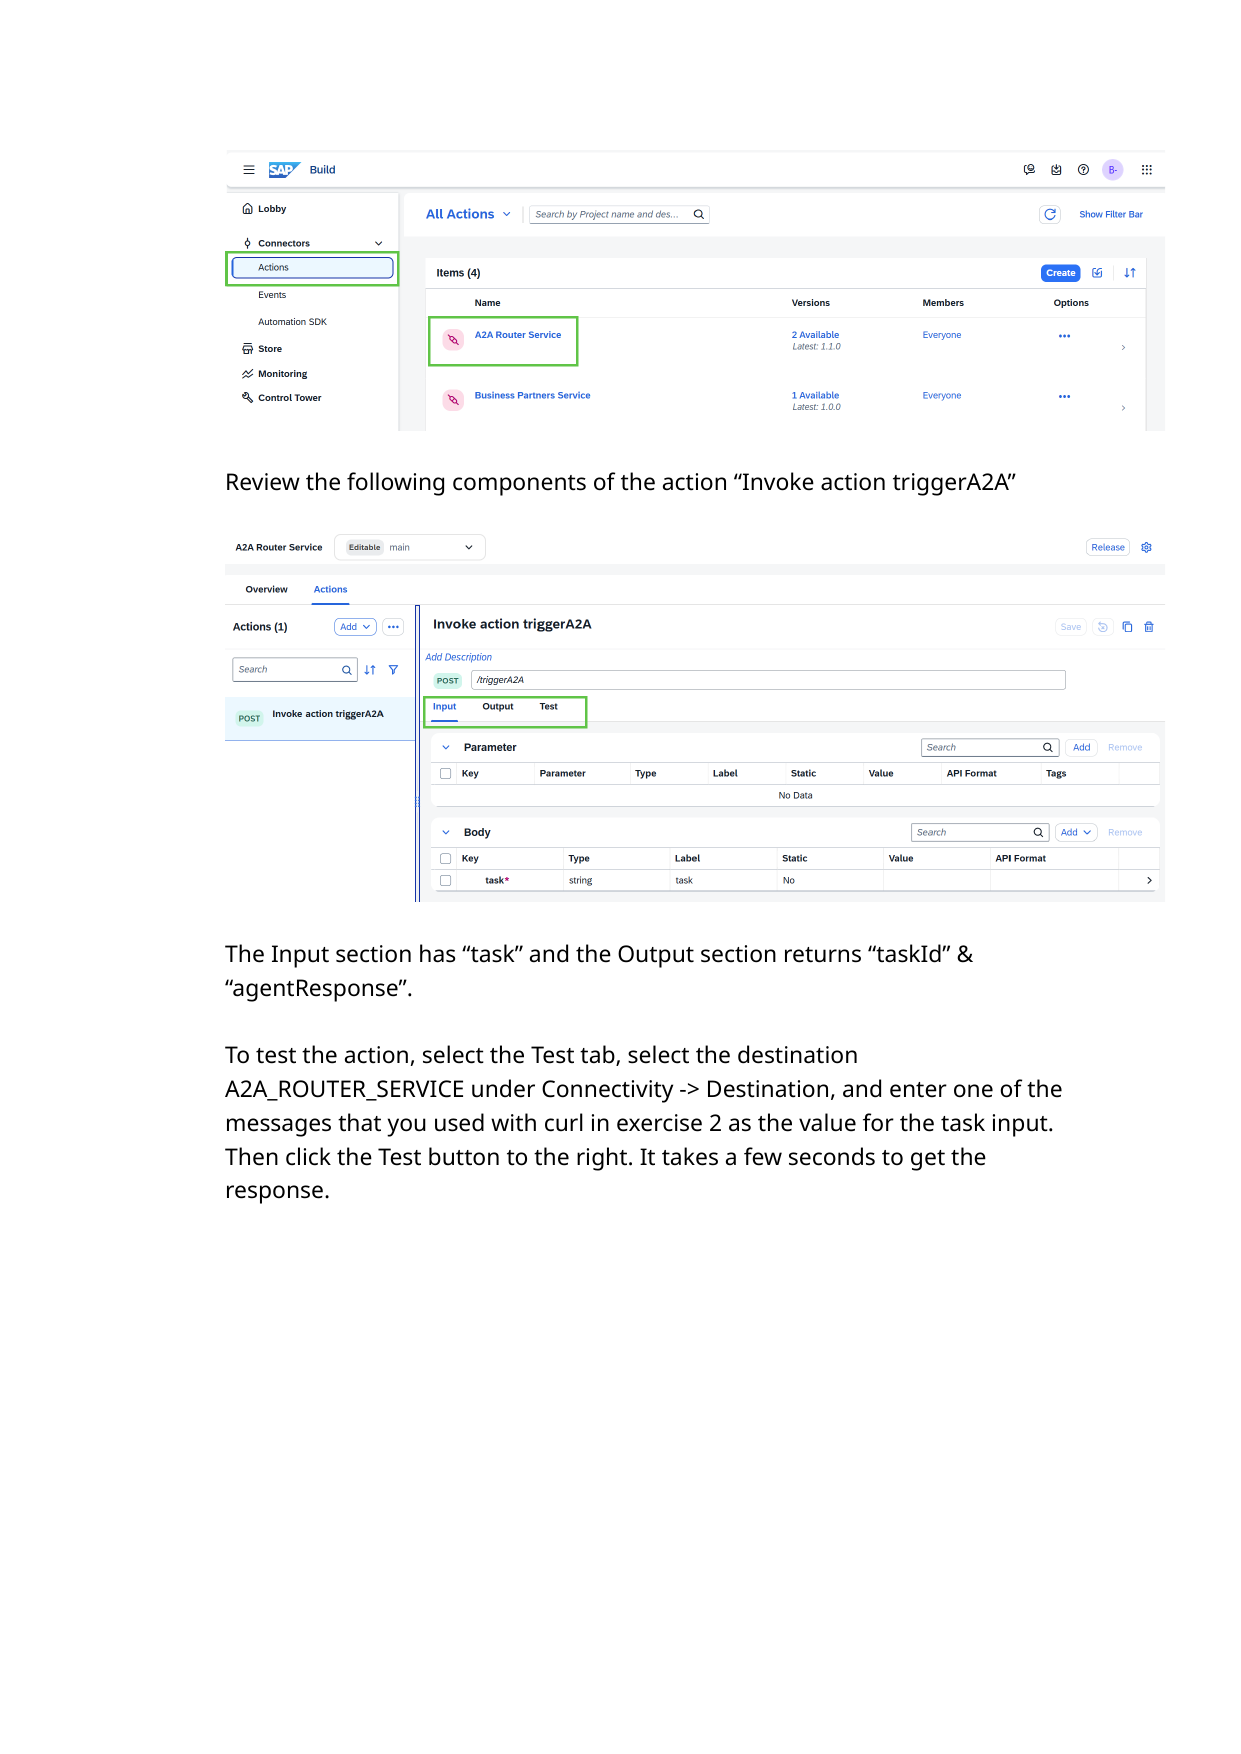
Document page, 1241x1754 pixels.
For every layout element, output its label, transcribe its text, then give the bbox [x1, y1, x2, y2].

list To test the action, select the Test tab, select the destination A2A_ROUTER_SERVICE under Connectivity -> Destination, and enter one of the messages that you used with curl in exercise 2 as the value for the task input. Then click the Test button to the right. It takes a few seconds to get the response. [225, 1039, 1090, 1206]
list The Input section has “task” and the Output section returns “taskId” & “agentResponse”. [225, 938, 1090, 1003]
list Review the following components of the action “Invoke action triggerA2A” [225, 466, 1090, 498]
picture [225, 533, 1166, 902]
picture [225, 150, 1166, 431]
